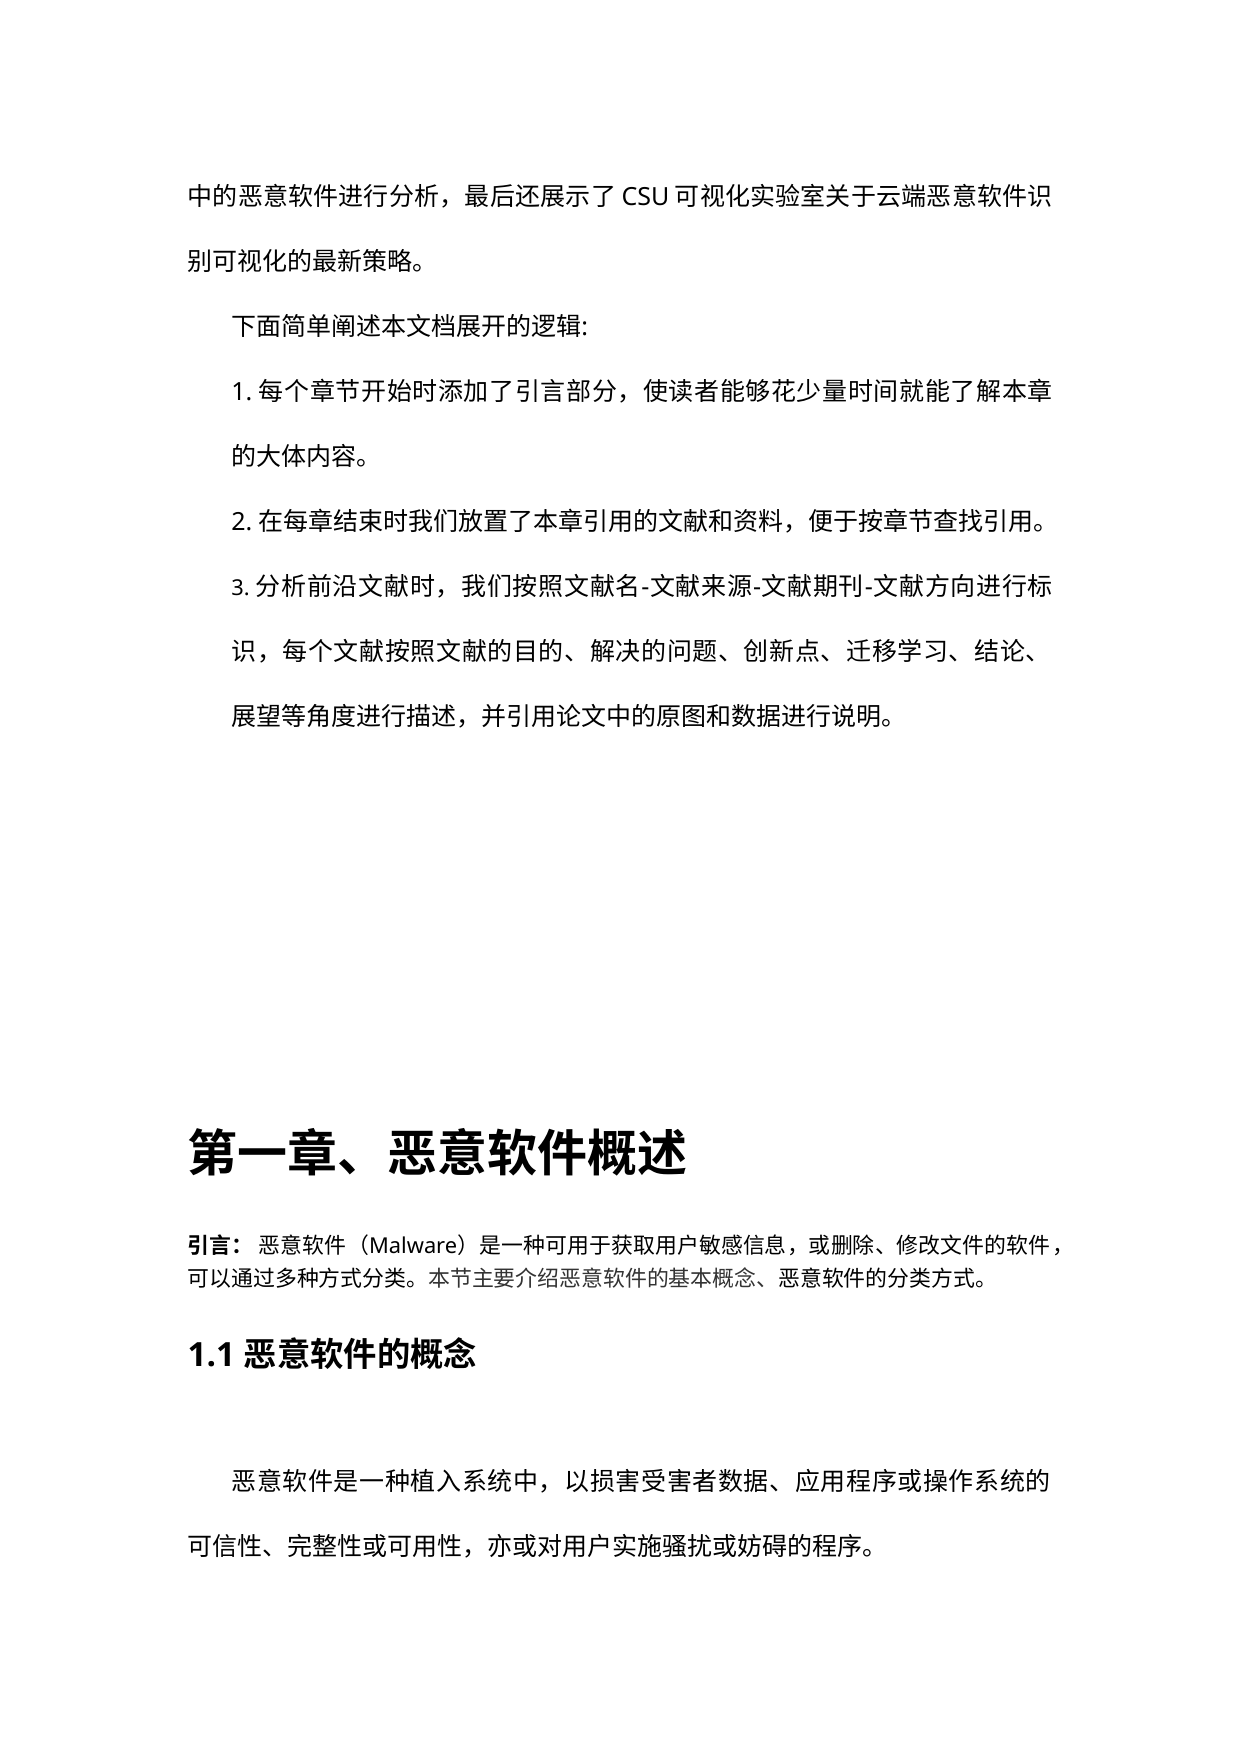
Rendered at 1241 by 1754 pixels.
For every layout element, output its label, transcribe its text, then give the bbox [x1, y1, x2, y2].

text 引言： 恶意软件（Malware）是一种可用于获取用户敏感信息，或删除、修改文件的软件，可以通过多种方式分类。本节主要介绍恶意软件的基本概念、恶意软件的分类方式。 [187, 1228, 1053, 1293]
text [187, 162, 1053, 292]
list 分析前沿文献时，我们按照文献名-文献来源-文献期刊-文献方向进行标识，每个文献按照文献的目的、解决的问题、创新点、迁移学习、结论、展望等角度进行描述，并引用论文中的原图和数据进行说明。 [231, 552, 1053, 747]
list 在每章结束时我们放置了本章引用的文献和资料，便于按章节查找引用。 [231, 487, 1053, 552]
text 下面简单阐述本文档展开的逻辑: [187, 292, 1053, 357]
list 每个章节开始时添加了引言部分，使读者能够花少量时间就能了解本章的大体内容。 [231, 357, 1053, 487]
text 恶意软件是一种植入系统中，以损害受害者数据、应用程序或操作系统的可信性、完整性或可用性，亦或对用户实施骚扰或妨碍的程序。 [187, 1447, 1053, 1577]
subtitle 恶意软件的概念 [187, 1320, 1053, 1385]
subtitle 第一章、恶意软件概述 [187, 1101, 1053, 1199]
